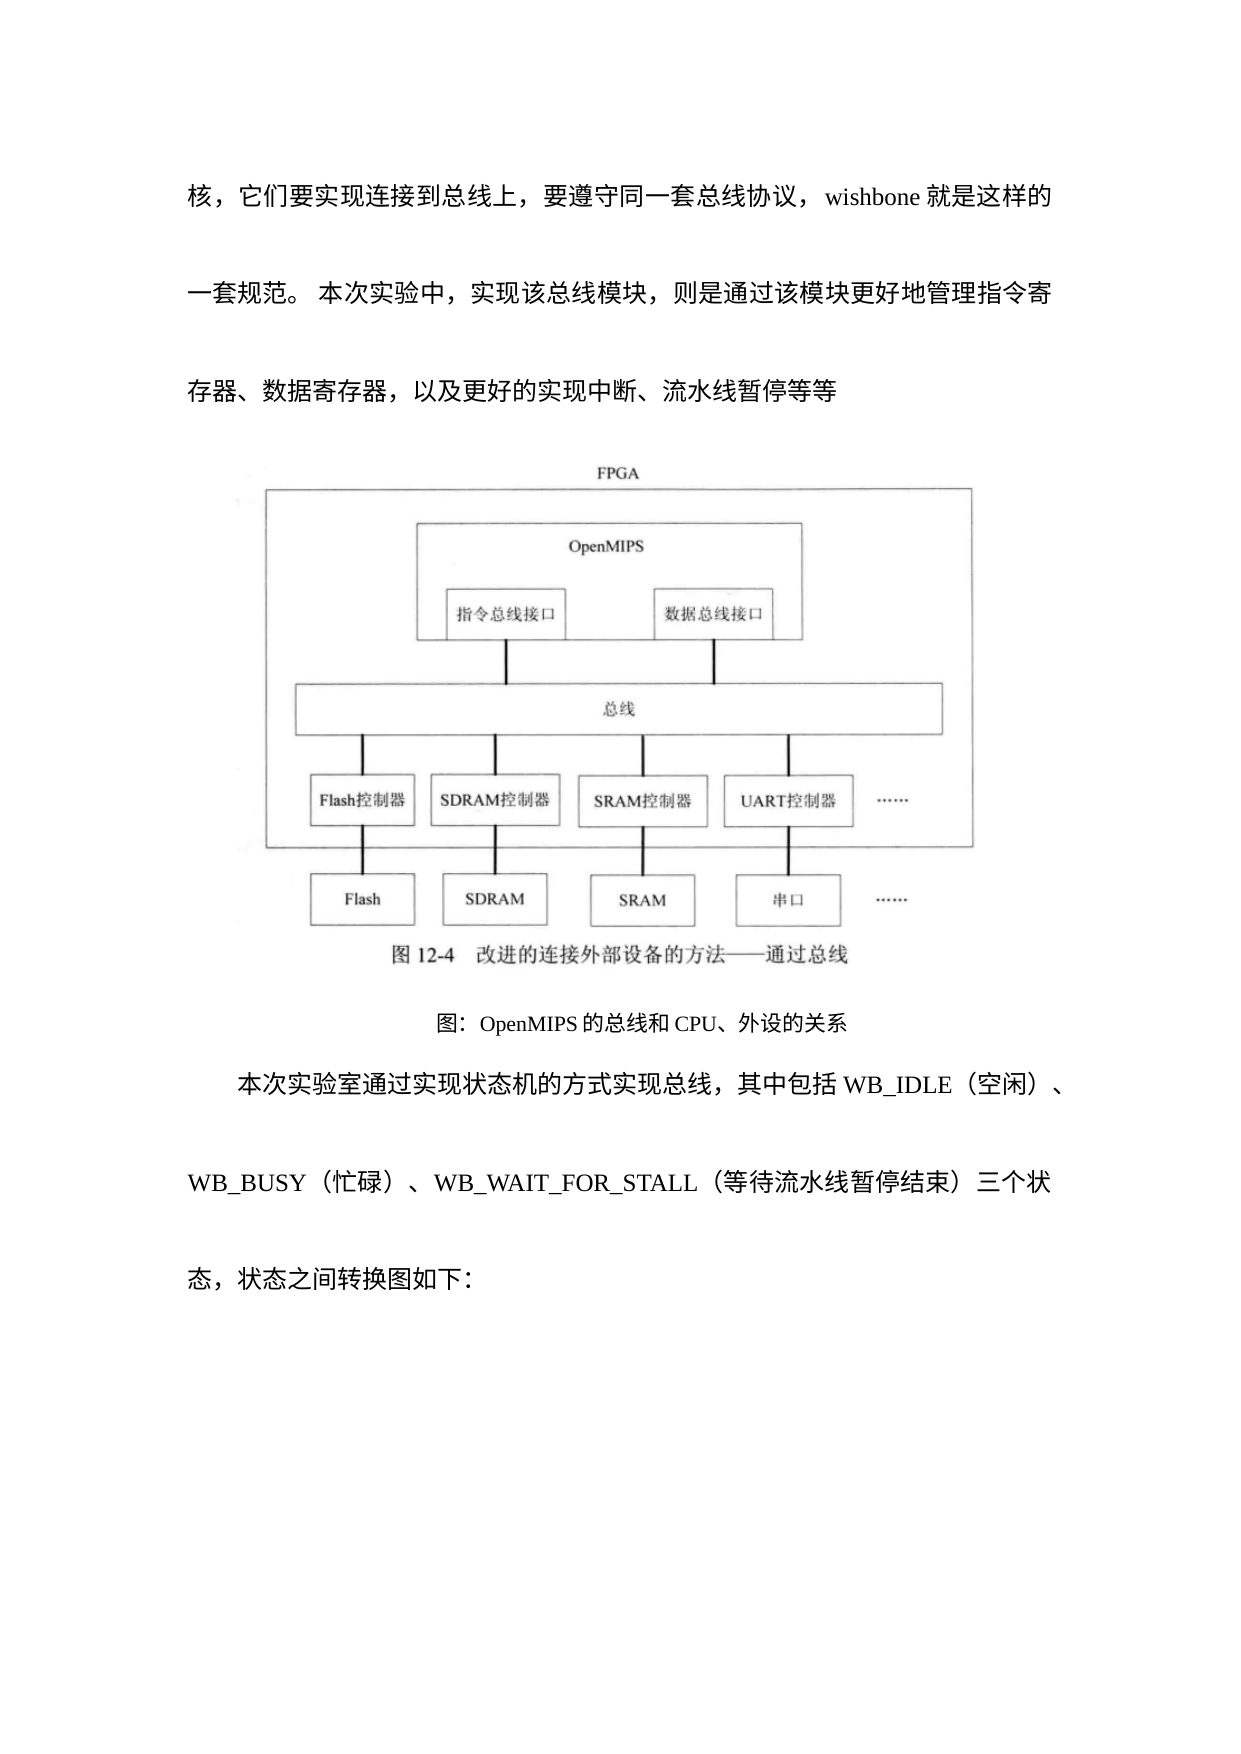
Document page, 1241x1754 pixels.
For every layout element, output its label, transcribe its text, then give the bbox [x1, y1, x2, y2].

picture [231, 440, 1017, 975]
table_header [176, 440, 1064, 1005]
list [187, 162, 1053, 422]
table_cell 图：OpenMIPS的总线和CPU、外设的关系 [176, 1005, 1064, 1050]
list 本次实验室通过实现状态机的方式实现总线，其中包括WB_IDLE（空闲）、WB_BUSY（忙碌）、WB_WAIT_FOR_STALL（等待流水线暂停结束）三个状态，状态之间转换图如下： [187, 1050, 1053, 1310]
